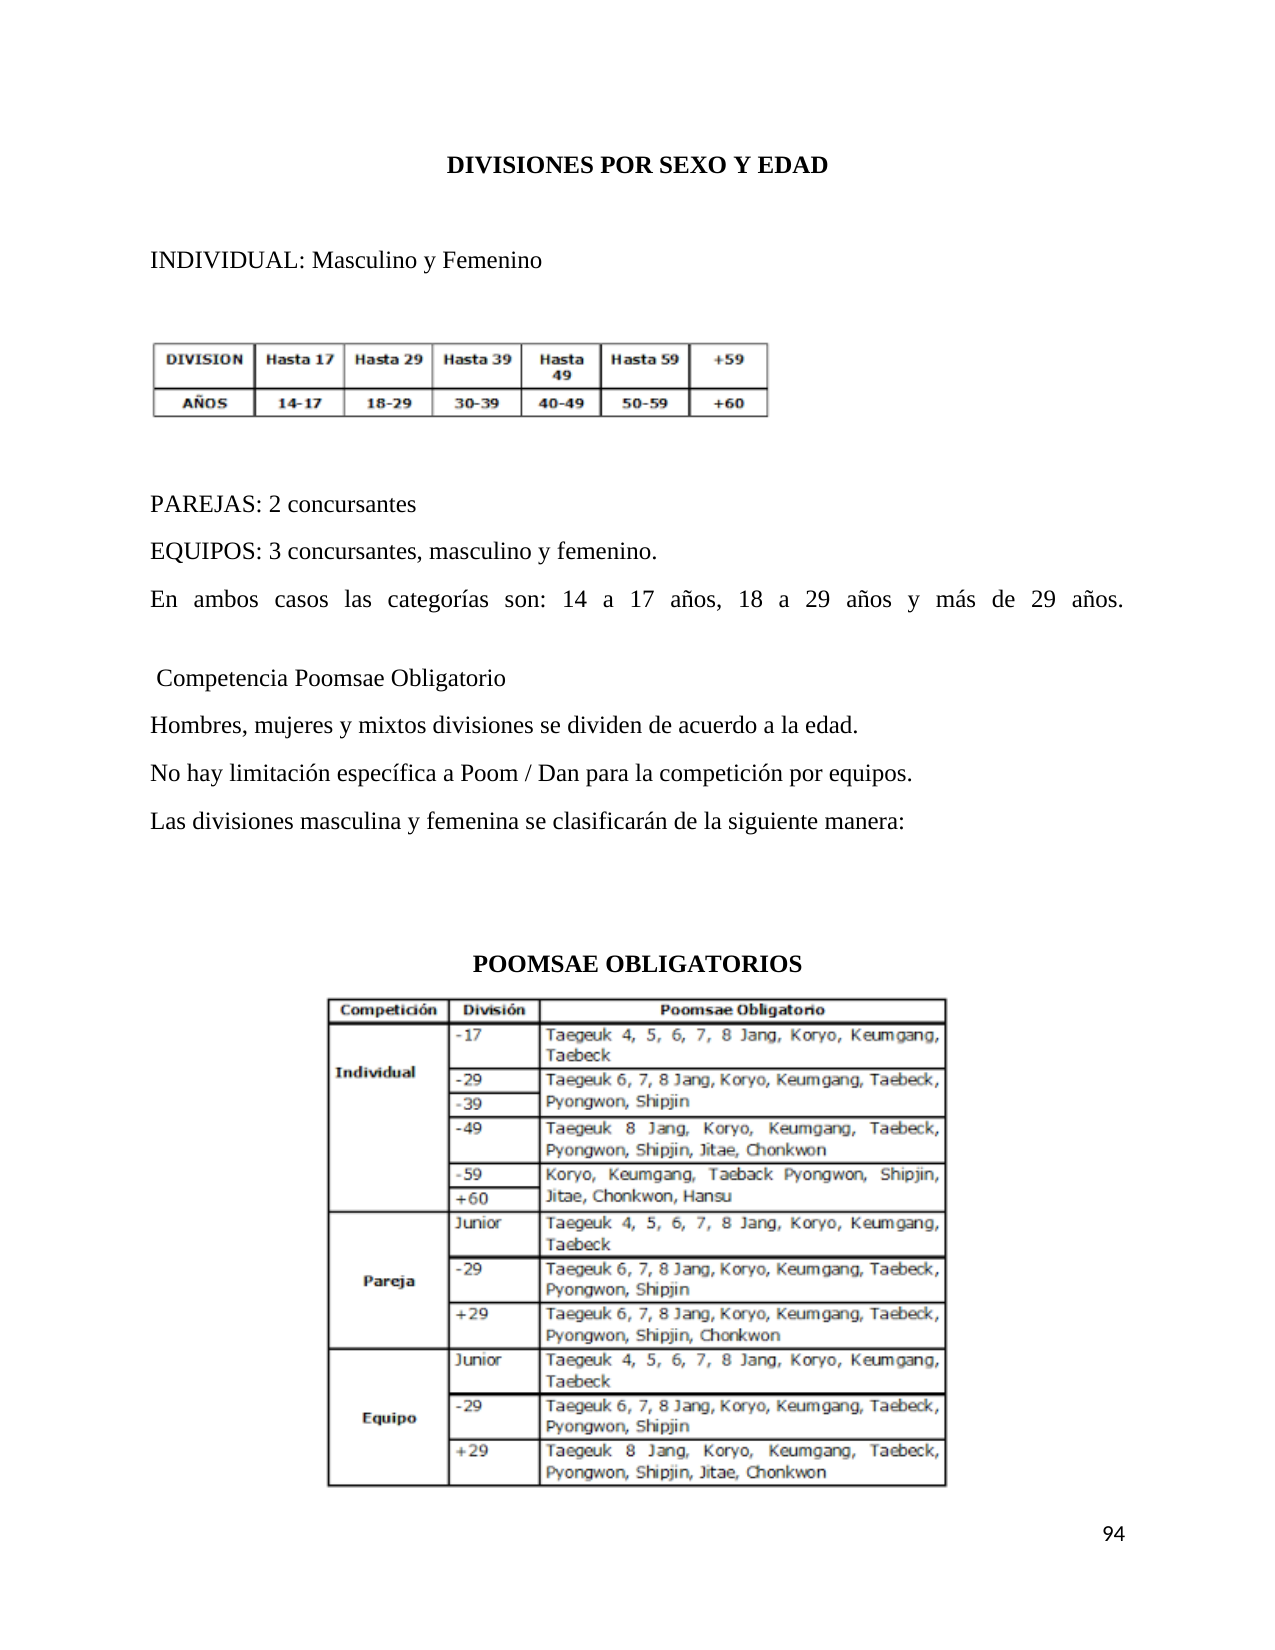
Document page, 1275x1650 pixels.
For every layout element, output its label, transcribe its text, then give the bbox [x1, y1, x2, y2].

picture [150, 340, 775, 422]
text POOMSAE OBLIGATORIOS [150, 949, 1125, 978]
text En ambos casos las categorías son: 14 a 17 años, 18 a 29 años y más de 29 años. [150, 584, 1125, 644]
picture [325, 996, 951, 1491]
text Hombres, mujeres y mixtos divisiones se dividen de acuerdo a la edad. [150, 711, 1125, 739]
text DIVISIONES POR SEXO Y EDAD [150, 150, 1125, 179]
text Las divisiones masculina y femenina se clasificarán de la siguiente manera: [150, 806, 1125, 835]
text PAREJAS: 2 concursantes [150, 489, 1125, 517]
text Competencia Poomsae Obligatorio [150, 663, 1125, 692]
text No hay limitación específica a Poom / Dan para la competición por equipos. [150, 758, 1125, 787]
text INDIVIDUAL: Masculino y Femenino [150, 245, 1125, 274]
text EQUIPOS: 3 concursantes, masculino y femenino. [150, 536, 1125, 565]
